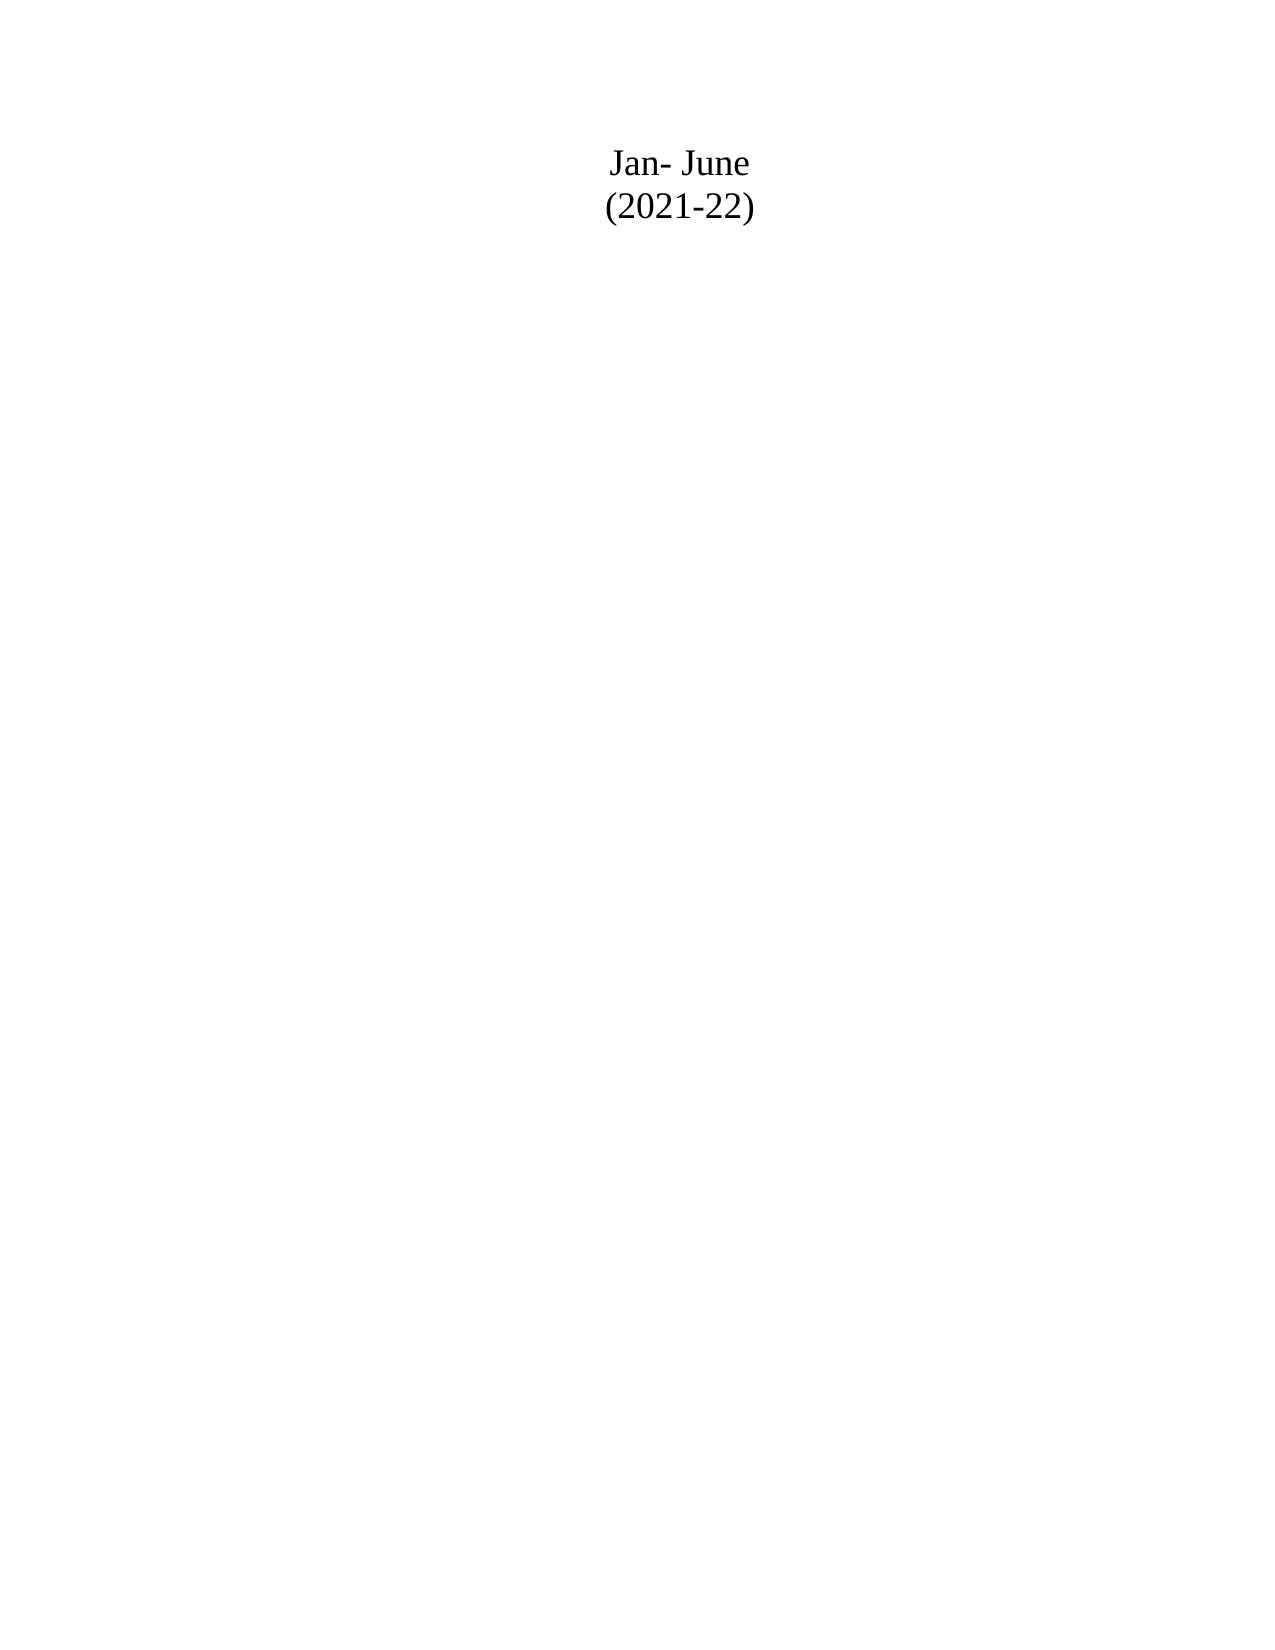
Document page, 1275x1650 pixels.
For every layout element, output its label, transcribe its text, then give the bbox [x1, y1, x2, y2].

text Jan- June (2021-22) [225, 141, 1134, 227]
